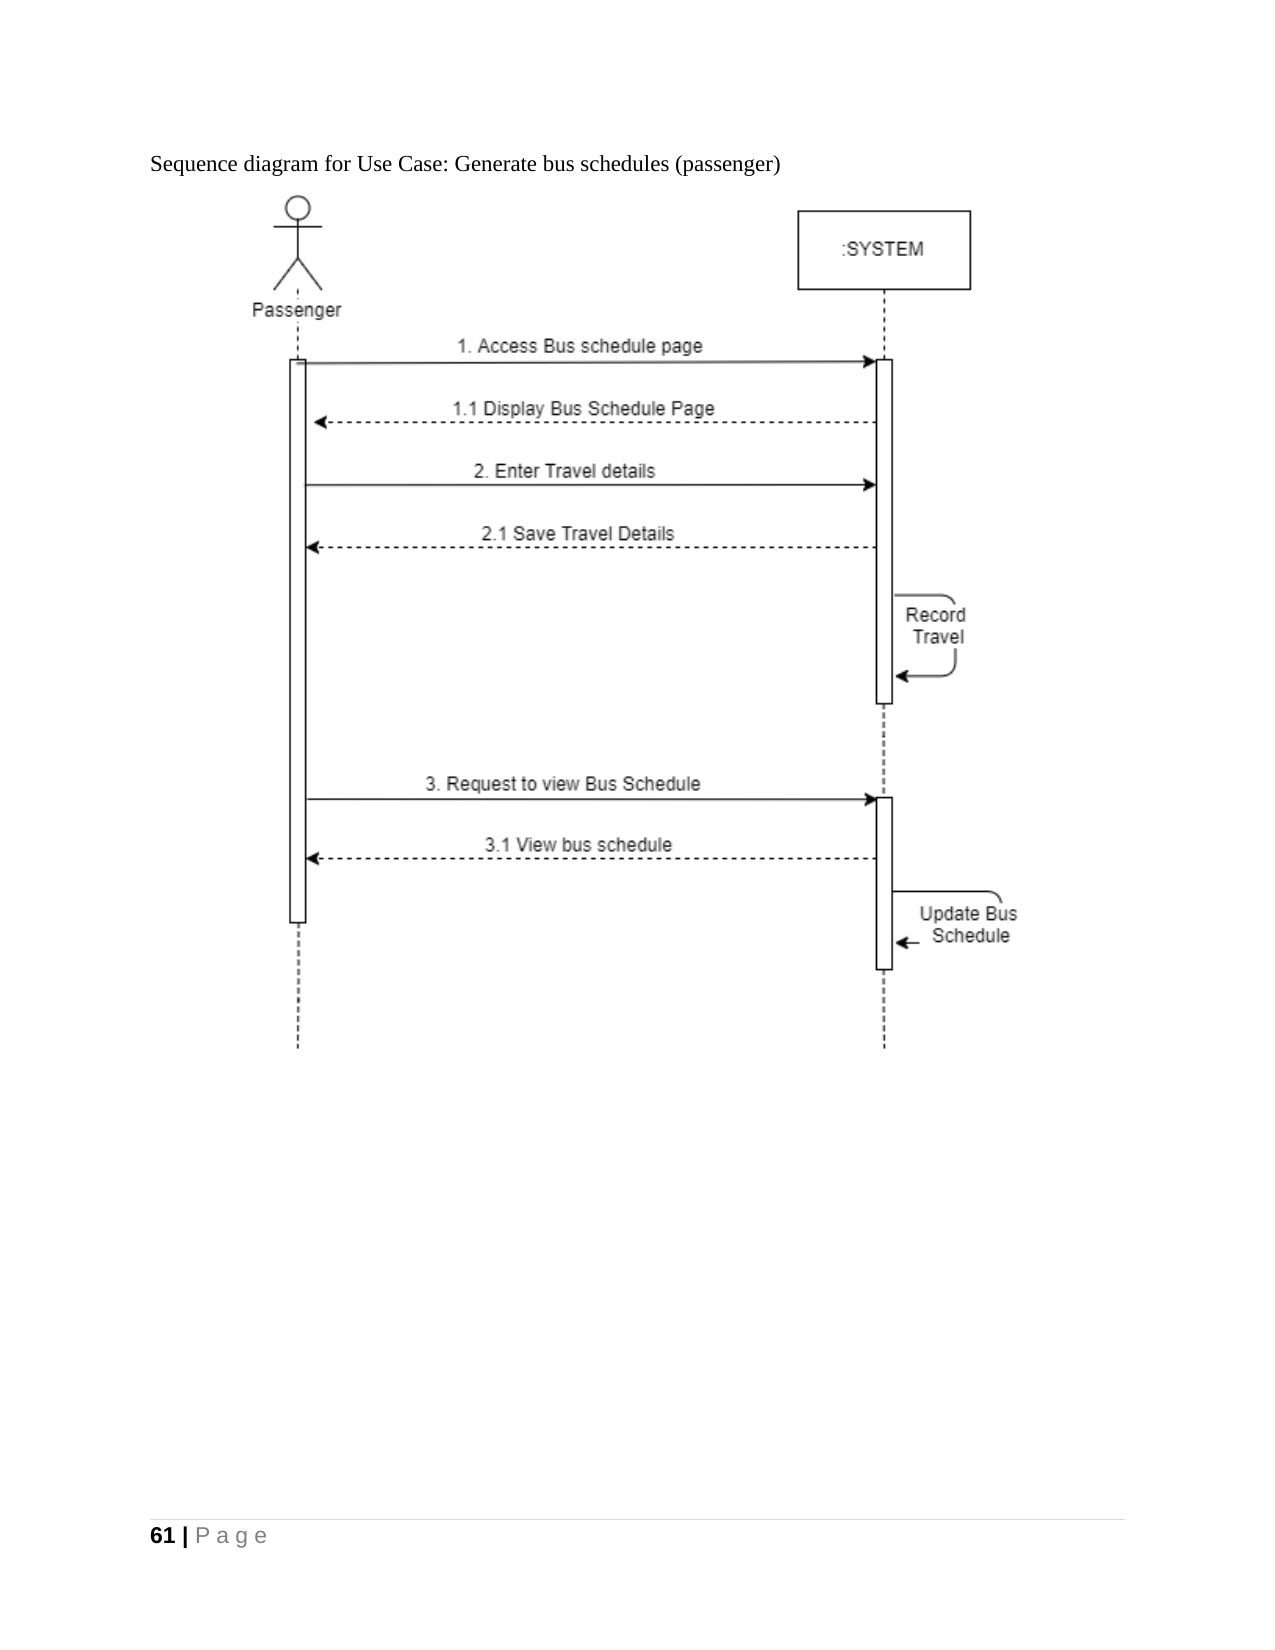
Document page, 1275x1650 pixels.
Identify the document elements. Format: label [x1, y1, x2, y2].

picture [252, 195, 1023, 1052]
